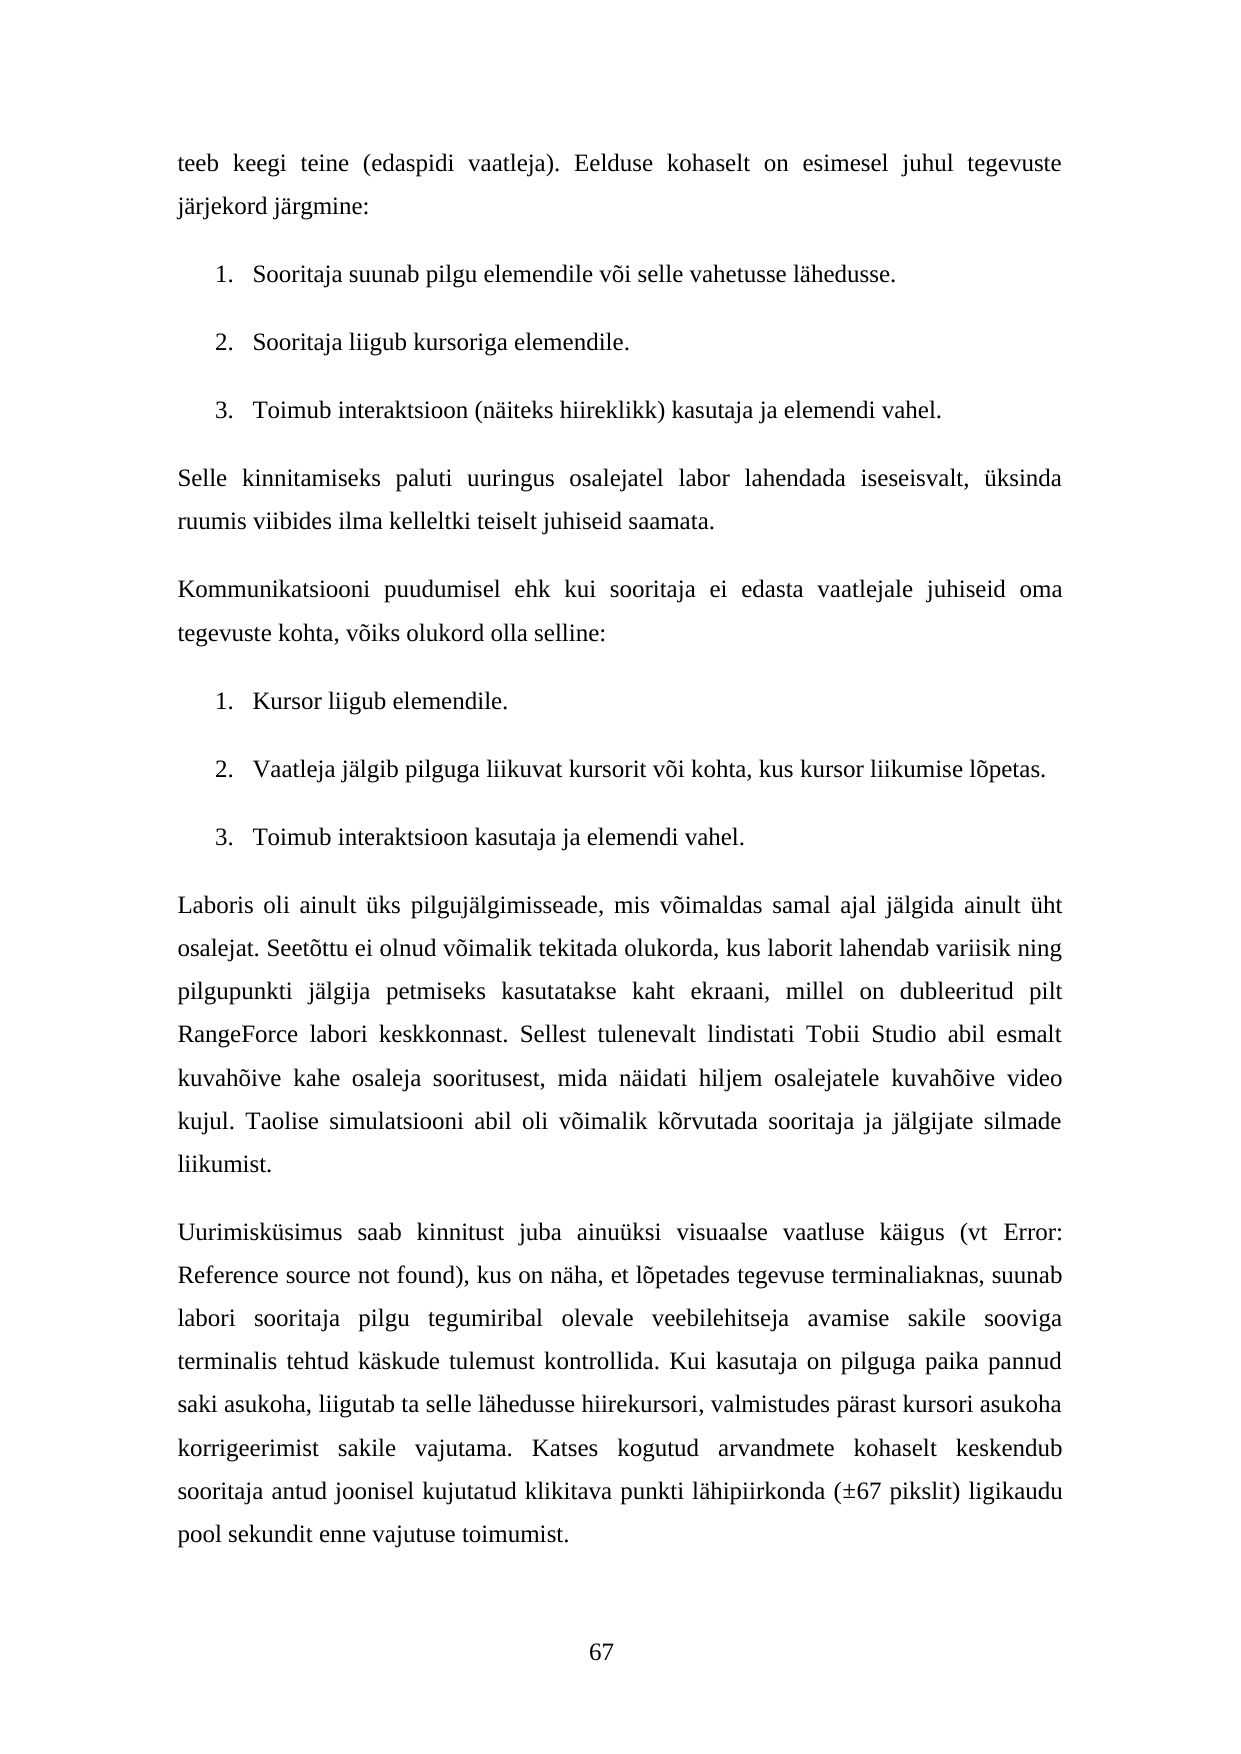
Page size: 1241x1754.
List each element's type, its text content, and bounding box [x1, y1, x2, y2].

text Kommunikatsiooni puudumisel ehk kui sooritaja ei edasta vaatlejale juhiseid oma tegevuste kohta, võiks olukord olla selline: [177, 574, 1063, 646]
list Toimub interaktsioon kasutaja ja elemendi vahel. [215, 822, 1063, 851]
list Vaatleja jälgib pilguga liikuvat kursorit või kohta, kus kursor liikumise lõpetas. [215, 754, 1063, 783]
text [177, 148, 1063, 219]
list Sooritaja liigub kursoriga elemendile. [215, 327, 1063, 356]
list Toimub interaktsioon (näiteks hiireklikk) kasutaja ja elemendi vahel. [215, 395, 1063, 424]
text Uurimisküsimus saab kinnitust juba ainuüksi visuaalse vaatluse käigus (vt Joonis 19), kus on näha, et lõpetades tegevuse terminaliaknas, suunab labori sooritaja pilgu tegumiribal olevale veebilehitseja avamise sakile sooviga terminalis tehtud käskude tulemust kontrollida. Kui kasutaja on pilguga paika pannud saki asukoha, liigutab ta selle lähedusse hiirekursori, valmistudes pärast kursori asukoha korrigeerimist sakile vajutama. Katses kogutud arvandmete kohaselt keskendub sooritaja antud joonisel kujutatud klikitava punkti lähipiirkonda (67 pikslit) ligikaudu pool sekundit enne vajutuse toimumist. [177, 1217, 1063, 1548]
text Selle kinnitamiseks paluti uuringus osalejatel labor lahendada iseseisvalt, üksinda ruumis viibides ilma kelleltki teiselt juhiseid saamata. [177, 463, 1063, 535]
list Kursor liigub elemendile. [215, 686, 1063, 714]
text Laboris oli ainult üks pilgujälgimisseade, mis võimaldas samal ajal jälgida ainult üht osalejat. Seetõttu ei olnud võimalik tekitada olukorda, kus laborit lahendab variisik ning pilgupunkti jälgija petmiseks kasutatakse kaht ekraani, millel on dubleeritud pilt RangeForce labori keskkonnast. Sellest tulenevalt lindistati Tobii Studio abil esmalt kuvahõive kahe osaleja sooritusest, mida näidati hiljem osalejatele kuvahõive video kujul. Taolise simulatsiooni abil oli võimalik kõrvutada sooritaja ja jälgijate silmade liikumist. [177, 890, 1063, 1178]
list Sooritaja suunab pilgu elemendile või selle vahetusse lähedusse. [215, 259, 1063, 288]
